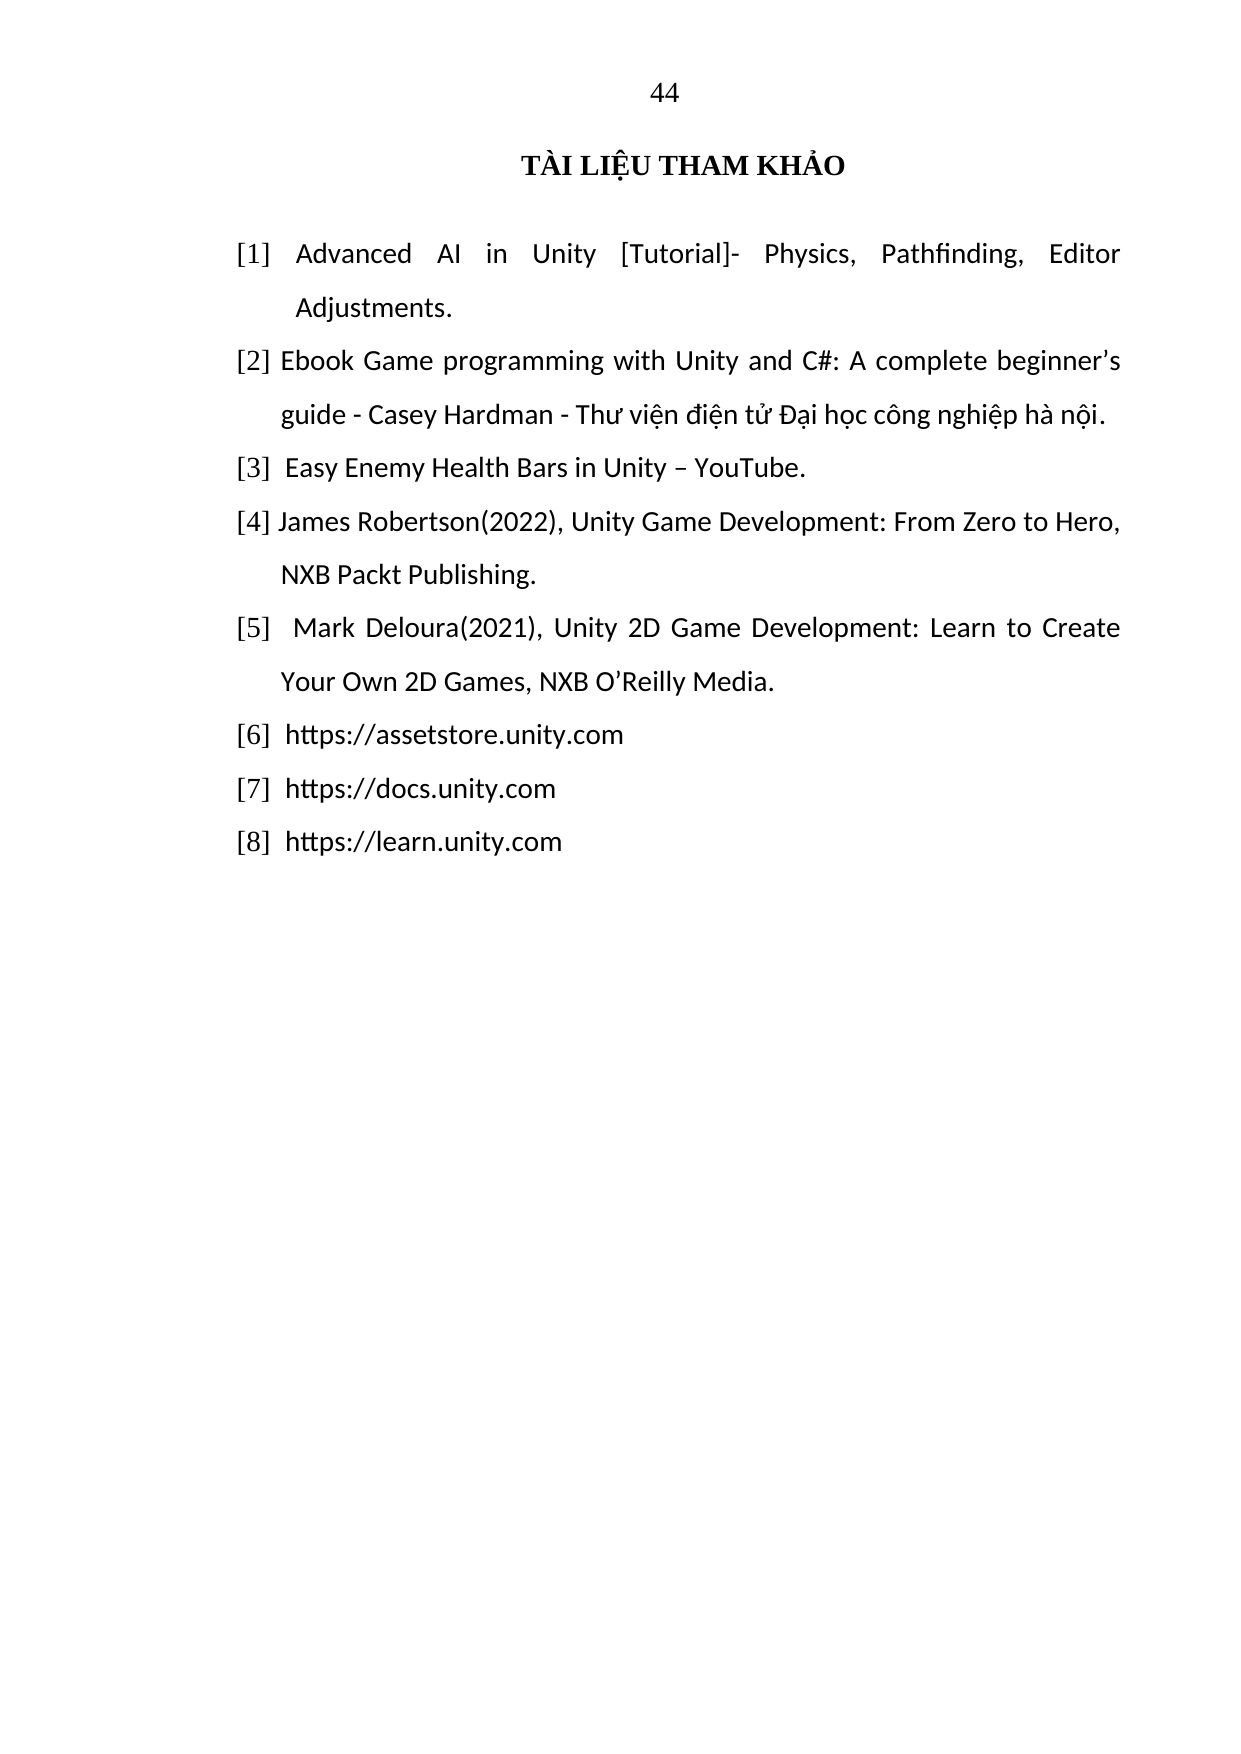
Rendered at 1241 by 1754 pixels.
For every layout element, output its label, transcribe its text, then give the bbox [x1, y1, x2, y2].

text [1] Advanced AI in Unity [Tutorial]- Physics, Pathfinding, Editor Adjustments. [236, 236, 1122, 324]
text [6] https://assetstore.unity.com [236, 716, 1122, 752]
text [7] https://docs.unity.com [236, 770, 1122, 806]
text [8] https://learn.unity.com [236, 823, 1122, 859]
text [2] Ebook Game programming with Unity and C#: A complete beginner’s guide - Casey Hardman - Thư viện điện tử Đại học công nghiệp hà nội. [236, 342, 1122, 431]
text [5] Mark Deloura(2021), Unity 2D Game Development: Learn to Create Your Own 2D Games, NXB O’Reilly Media. [236, 609, 1122, 699]
subtitle TÀI LIỆU THAM KHẢO [244, 148, 1122, 181]
text [4] James Robertson(2022), Unity Game Development: From Zero to Hero, NXB Packt Publishing. [236, 503, 1122, 592]
text [3] Easy Enemy Health Bars in Unity – YouTube. [236, 449, 1122, 485]
